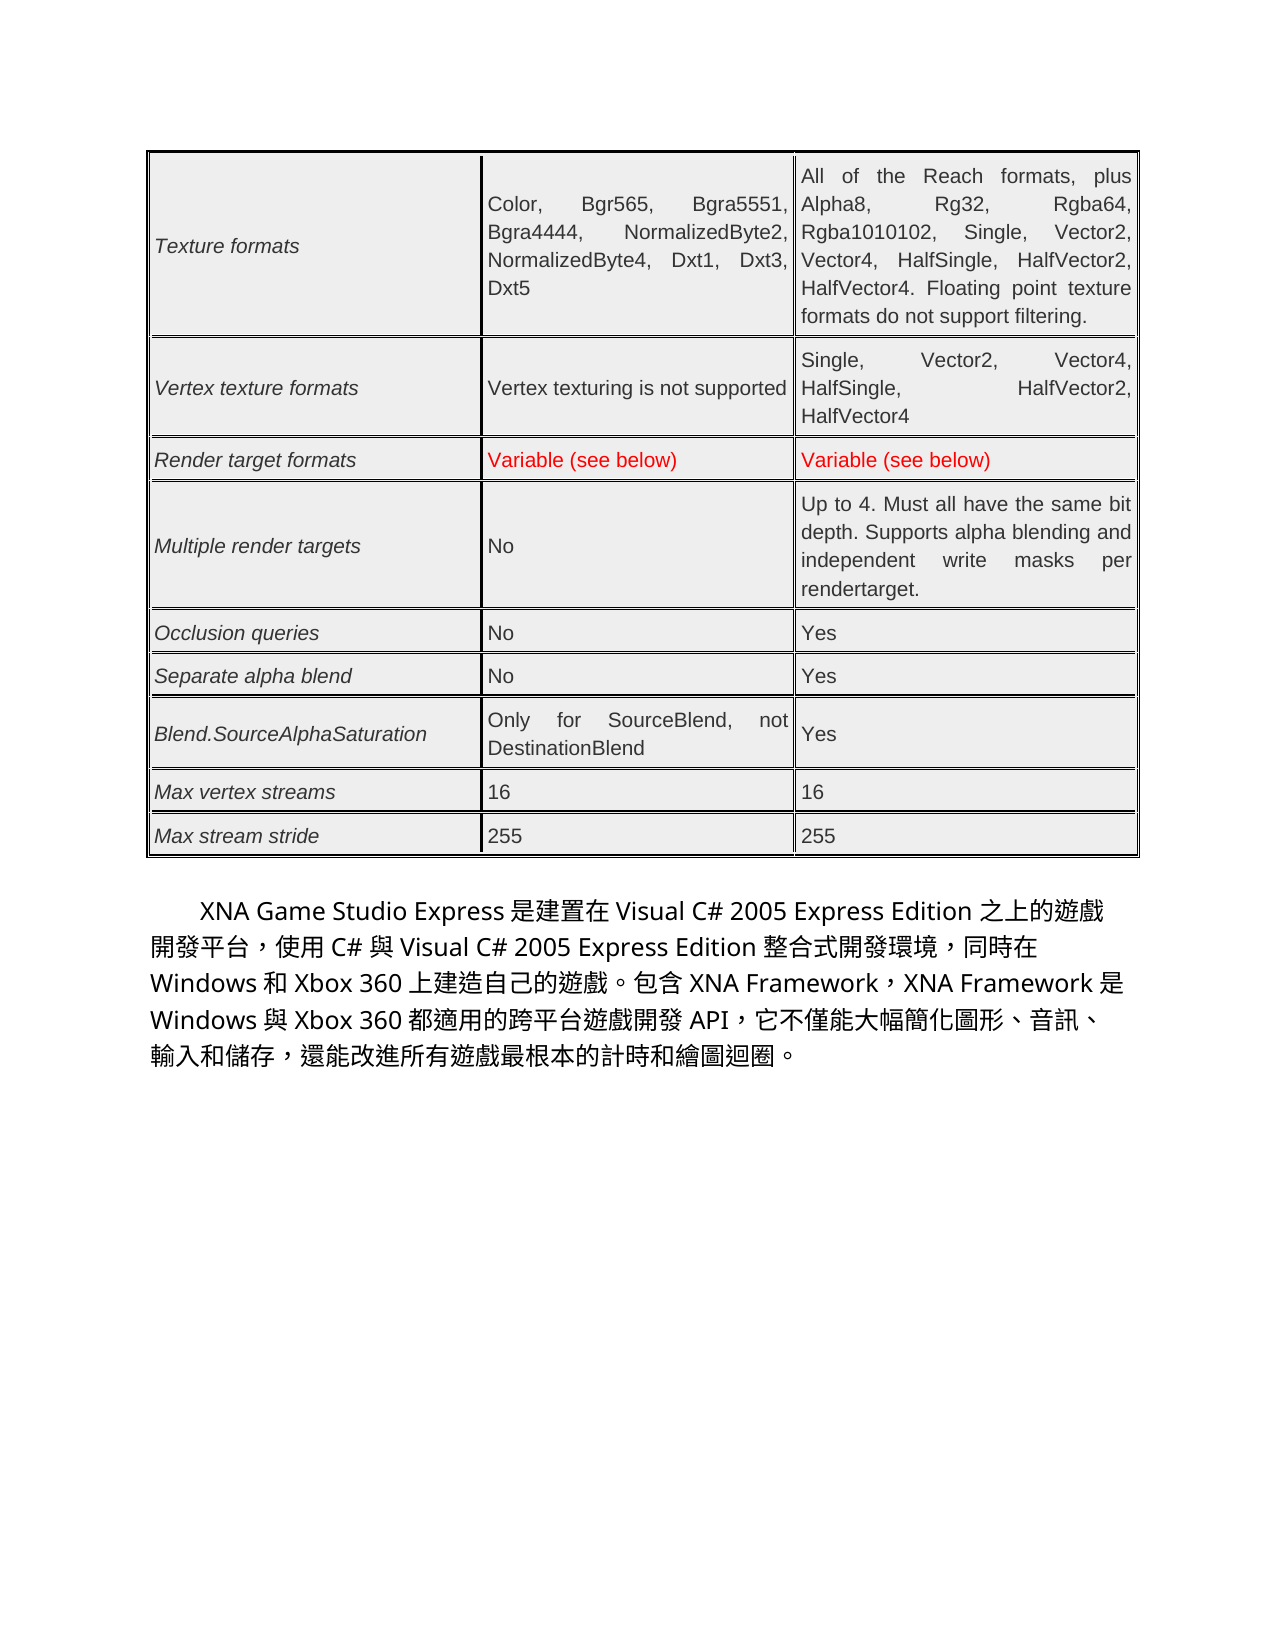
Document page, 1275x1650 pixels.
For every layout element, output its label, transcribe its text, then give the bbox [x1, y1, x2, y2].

table_cell No [483, 482, 793, 607]
table_cell Separate alpha blend [148, 651, 481, 694]
table_cell 255 [481, 814, 794, 854]
table_cell Multiple render targets [150, 479, 480, 607]
table_cell 16 [483, 770, 793, 810]
table_cell Texture formats [150, 153, 481, 334]
text XNA Game Studio Express是建置在 Visual C# 2005 Express Edition 之上的遊戲開發平台，使用 C# 與 Visual C# 2005 Express Edition 整合式開發環境，同時在 Windows 和 Xbox 360 上建造自己的遊戲。包含 XNA Framework，XNA Framework 是 Windows 與 Xbox 360 都適用的跨平台遊戲開發 API，它不僅能大幅簡化圖形、音訊、輸入和儲存，還能改進所有遊戲最根本的計時和繪圖迴圈。 [150, 891, 1125, 1073]
table_cell 16 [796, 766, 1137, 810]
table_cell Yes [795, 651, 1138, 694]
table_cell No [483, 654, 793, 694]
table_cell Variable (see below) [483, 438, 793, 478]
table_cell Color, Bgr565, Bgra5551, Bgra4444, NormalizedByte2, NormalizedByte4, Dxt1, Dxt3, Dxt5 [481, 153, 794, 334]
table_cell Max vertex streams [150, 766, 480, 810]
table_cell Render target formats [150, 435, 480, 478]
table_cell Only for SourceBlend, not DestinationBlend [483, 698, 793, 766]
table_cell Single, Vector2, Vector4, HalfSingle, HalfVector2, HalfVector4 [796, 335, 1137, 434]
table_cell Vertex texturing is not supported [483, 338, 793, 434]
table_cell Max stream stride [150, 810, 481, 854]
table_cell Up to 4. Must all have the same bit depth. Supports alpha blending and independent write masks per rendertarget. [796, 479, 1137, 607]
table_cell 255 [795, 810, 1137, 854]
table_cell Yes [795, 607, 1138, 651]
table_cell Variable (see below) [796, 435, 1137, 478]
table_cell No [483, 610, 793, 651]
table_cell Yes [796, 694, 1137, 766]
table_cell Blend.SourceAlphaSaturation [150, 694, 480, 766]
table_cell All of the Reach formats, plus Alpha8, Rg32, Rgba64, Rgba1010102, Single, Vector2, Vector4, HalfSingle, HalfVector2, HalfVector4. Floating point texture formats do not support filtering. [795, 153, 1137, 334]
table_cell Occlusion queries [148, 607, 481, 651]
table_cell Vertex texture formats [150, 335, 480, 434]
